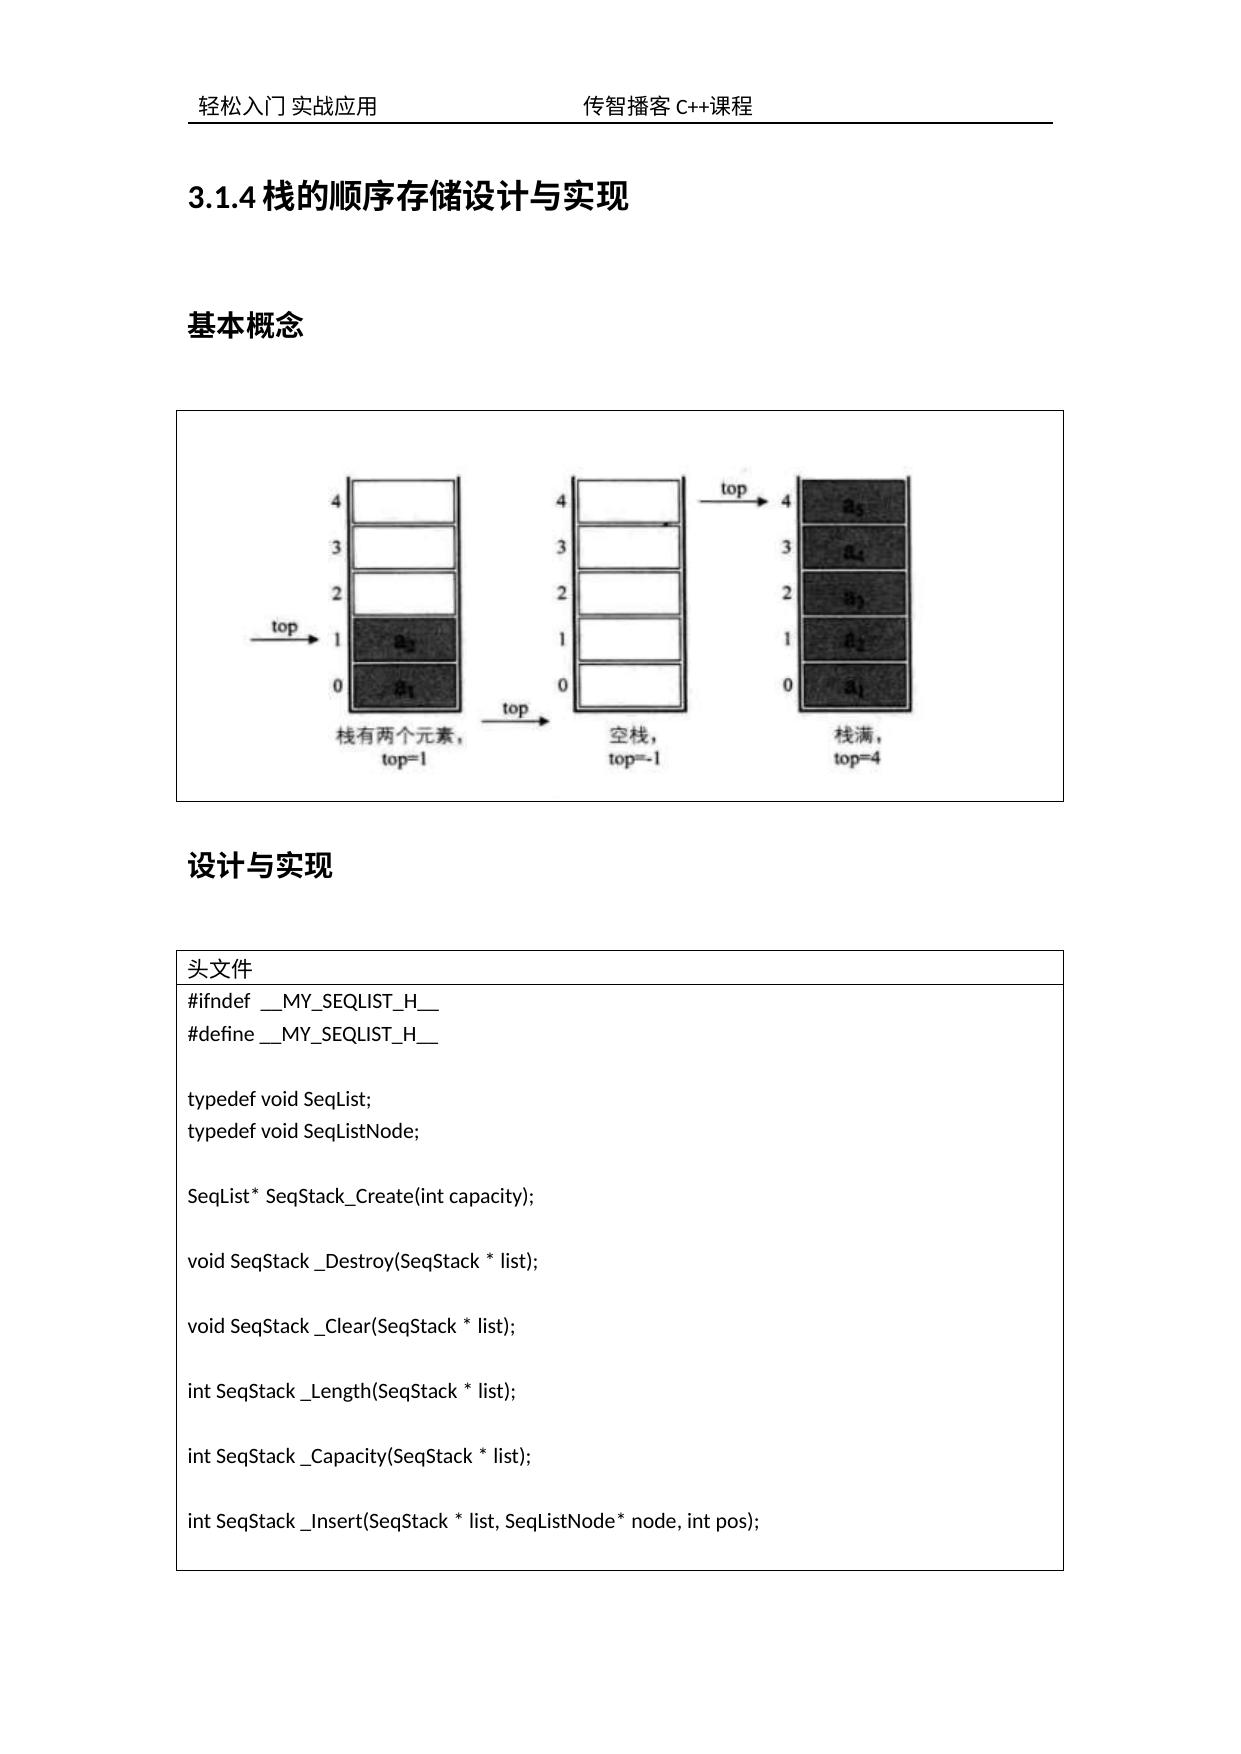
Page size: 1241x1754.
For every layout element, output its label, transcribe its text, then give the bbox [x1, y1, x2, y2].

picture [187, 411, 1025, 799]
subtitle 设计与实现 [187, 831, 1053, 896]
table_header 头文件 [177, 951, 1063, 984]
subtitle 3.1.4栈的顺序存储设计与实现 [187, 162, 1053, 227]
table_header [177, 411, 1063, 801]
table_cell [177, 985, 1063, 1570]
subtitle 基本概念 [187, 291, 1053, 356]
